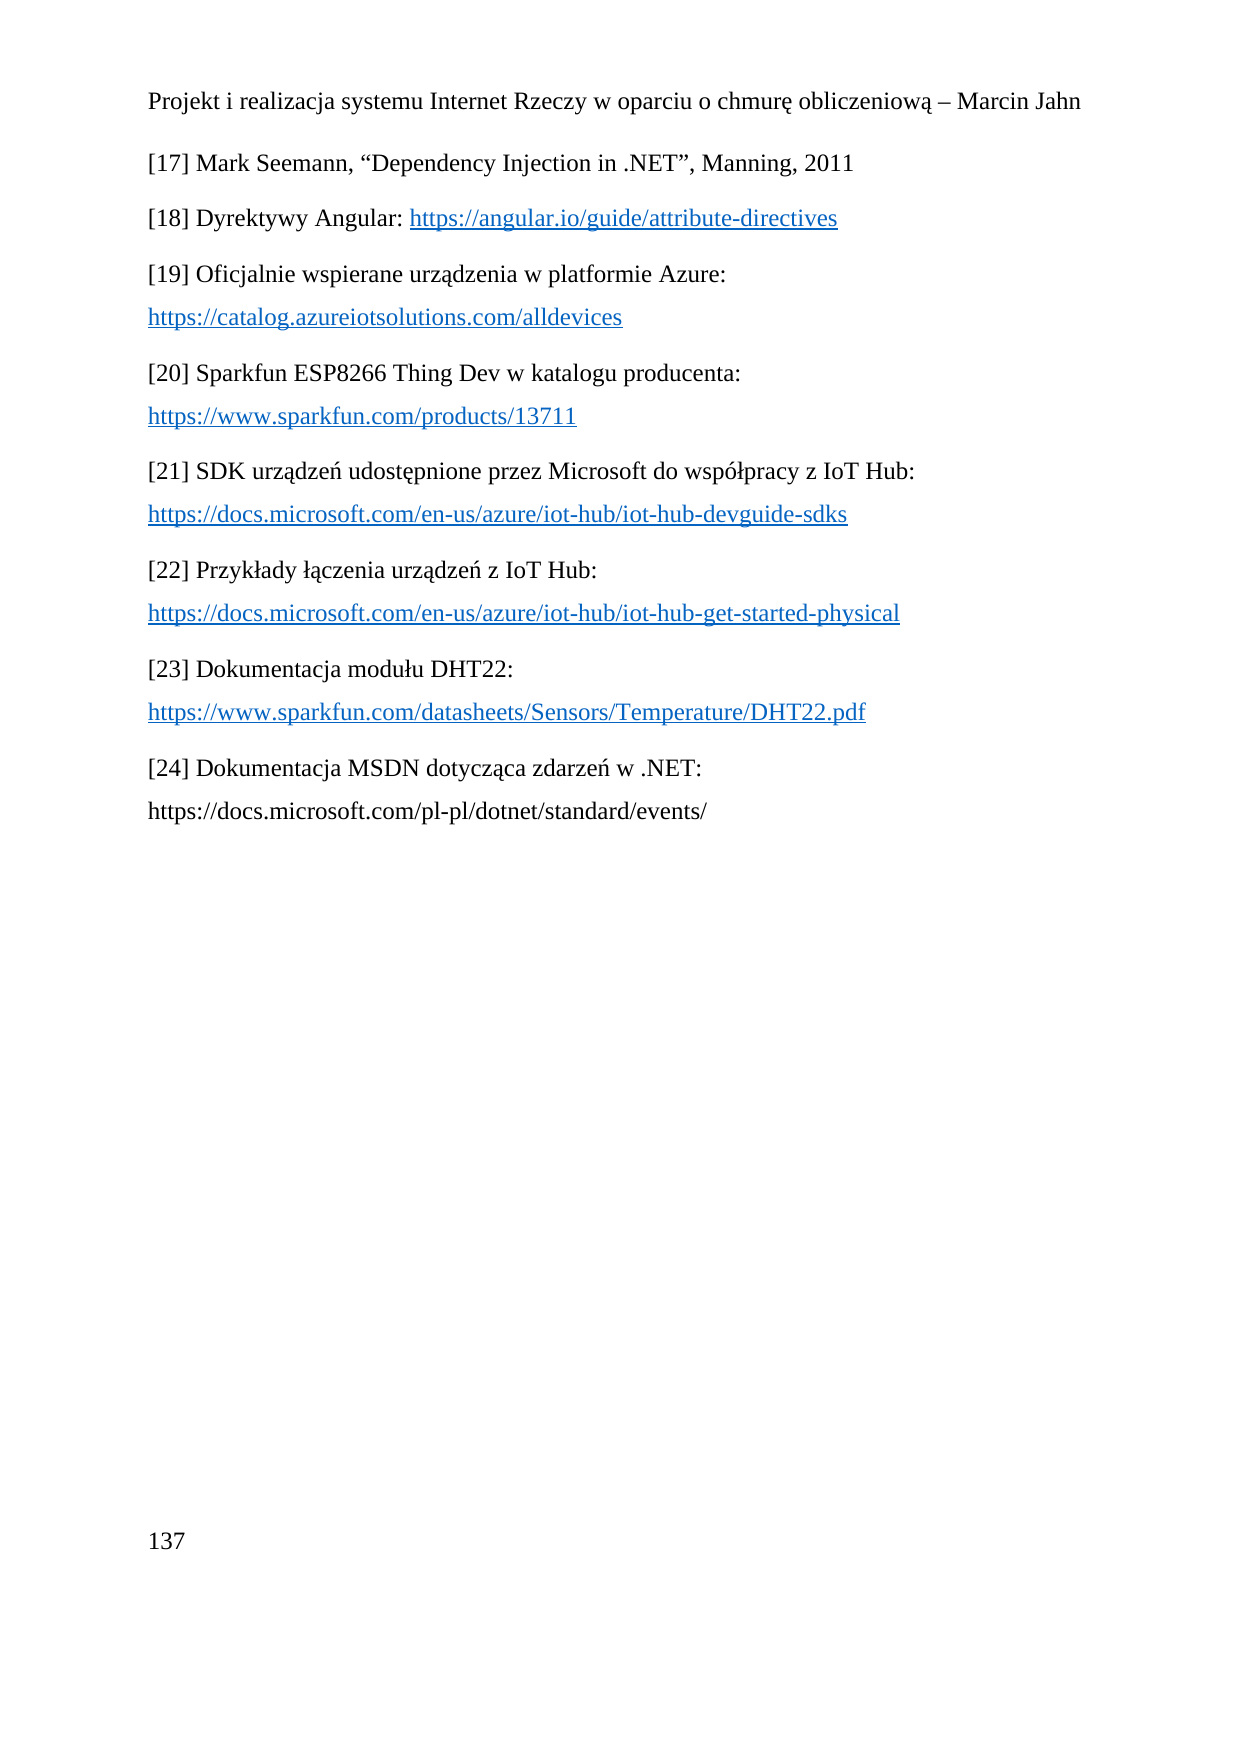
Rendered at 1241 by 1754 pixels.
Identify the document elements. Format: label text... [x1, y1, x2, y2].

text [23] Dokumentacja modułu DHT22: https://www.sparkfun.com/datasheets/Sensors/Temperature/DHT22.pdf [148, 654, 1093, 726]
text [22] Przykłady łączenia urządzeń z IoT Hub: https://docs.microsoft.com/en-us/azure/iot-hub/iot-hub-get-started-physical [148, 555, 1093, 627]
text [19] Oficjalnie wspierane urządzenia w platformie Azure: https://catalog.azureiotsolutions.com/alldevices [148, 259, 1093, 331]
text [21] SDK urządzeń udostępnione przez Microsoft do współpracy z IoT Hub: https://docs.microsoft.com/en-us/azure/iot-hub/iot-hub-devguide-sdks [148, 456, 1093, 528]
text [18] Dyrektywy Angular: https://angular.io/guide/attribute-directives [148, 203, 1093, 232]
text [24] Dokumentacja MSDN dotycząca zdarzeń w .NET: https://docs.microsoft.com/pl-pl/dotnet/standard/events/ [148, 753, 1093, 824]
text [20] Sparkfun ESP8266 Thing Dev w katalogu producenta: https://www.sparkfun.com/products/13711 [148, 358, 1093, 429]
text [17] Mark Seemann, “Dependency Injection in .NET”, Manning, 2011 [148, 148, 1093, 176]
